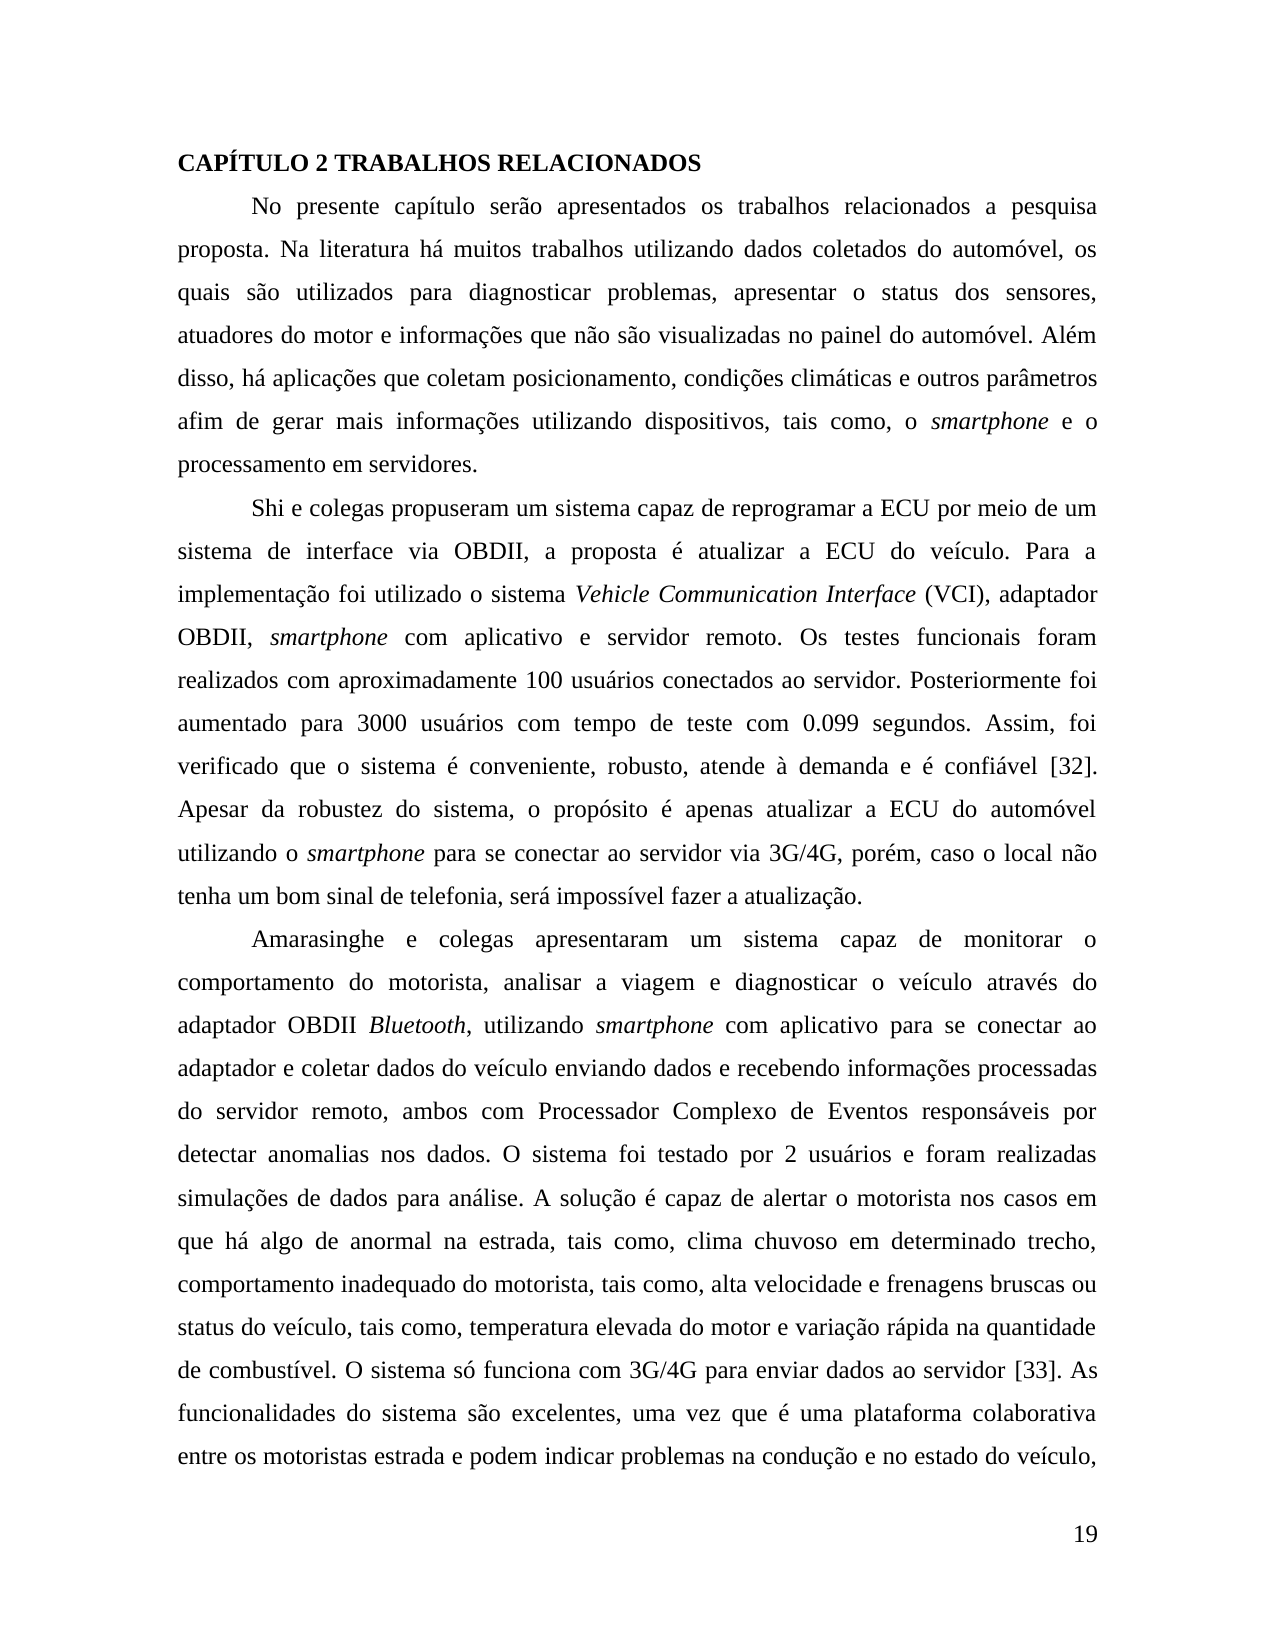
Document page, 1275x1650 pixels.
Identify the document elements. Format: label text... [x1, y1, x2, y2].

text No presente capítulo serão apresentados os trabalhos relacionados a pesquisa proposta. Na literatura há muitos trabalhos utilizando dados coletados do automóvel, os quais são utilizados para diagnosticar problemas, apresentar o status dos sensores, atuadores do motor e informações que não são visualizadas no painel do automóvel. Além disso, há aplicações que coletam posicionamento, condições climáticas e outros parâmetros afim de gerar mais informações utilizando dispositivos, tais como, o smartphone e o processamento em servidores. [177, 191, 1098, 478]
subtitle CAPÍTULO 2 TRABALHOS RELACIONADOS [177, 148, 1098, 176]
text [177, 924, 1098, 1470]
text Shi e colegas propuseram um sistema capaz de reprogramar a ECU por meio de um sistema de interface via OBDII, a proposta é atualizar a ECU do veículo. Para a implementação foi utilizado o sistema Vehicle Communication Interface (VCI), adaptador OBDII, smartphone com aplicativo e servidor remoto. Os testes funcionais foram realizados com aproximadamente 100 usuários conectados ao servidor. Posteriormente foi aumentado para 3000 usuários com tempo de teste com 0.099 segundos. Assim, foi verificado que o sistema é conveniente, robusto, atende à demanda e é confiável [32]. Apesar da robustez do sistema, o propósito é apenas atualizar a ECU do automóvel utilizando o smartphone para se conectar ao servidor via 3G/4G, porém, caso o local não tenha um bom sinal de telefonia, será impossível fazer a atualização. [177, 493, 1098, 909]
